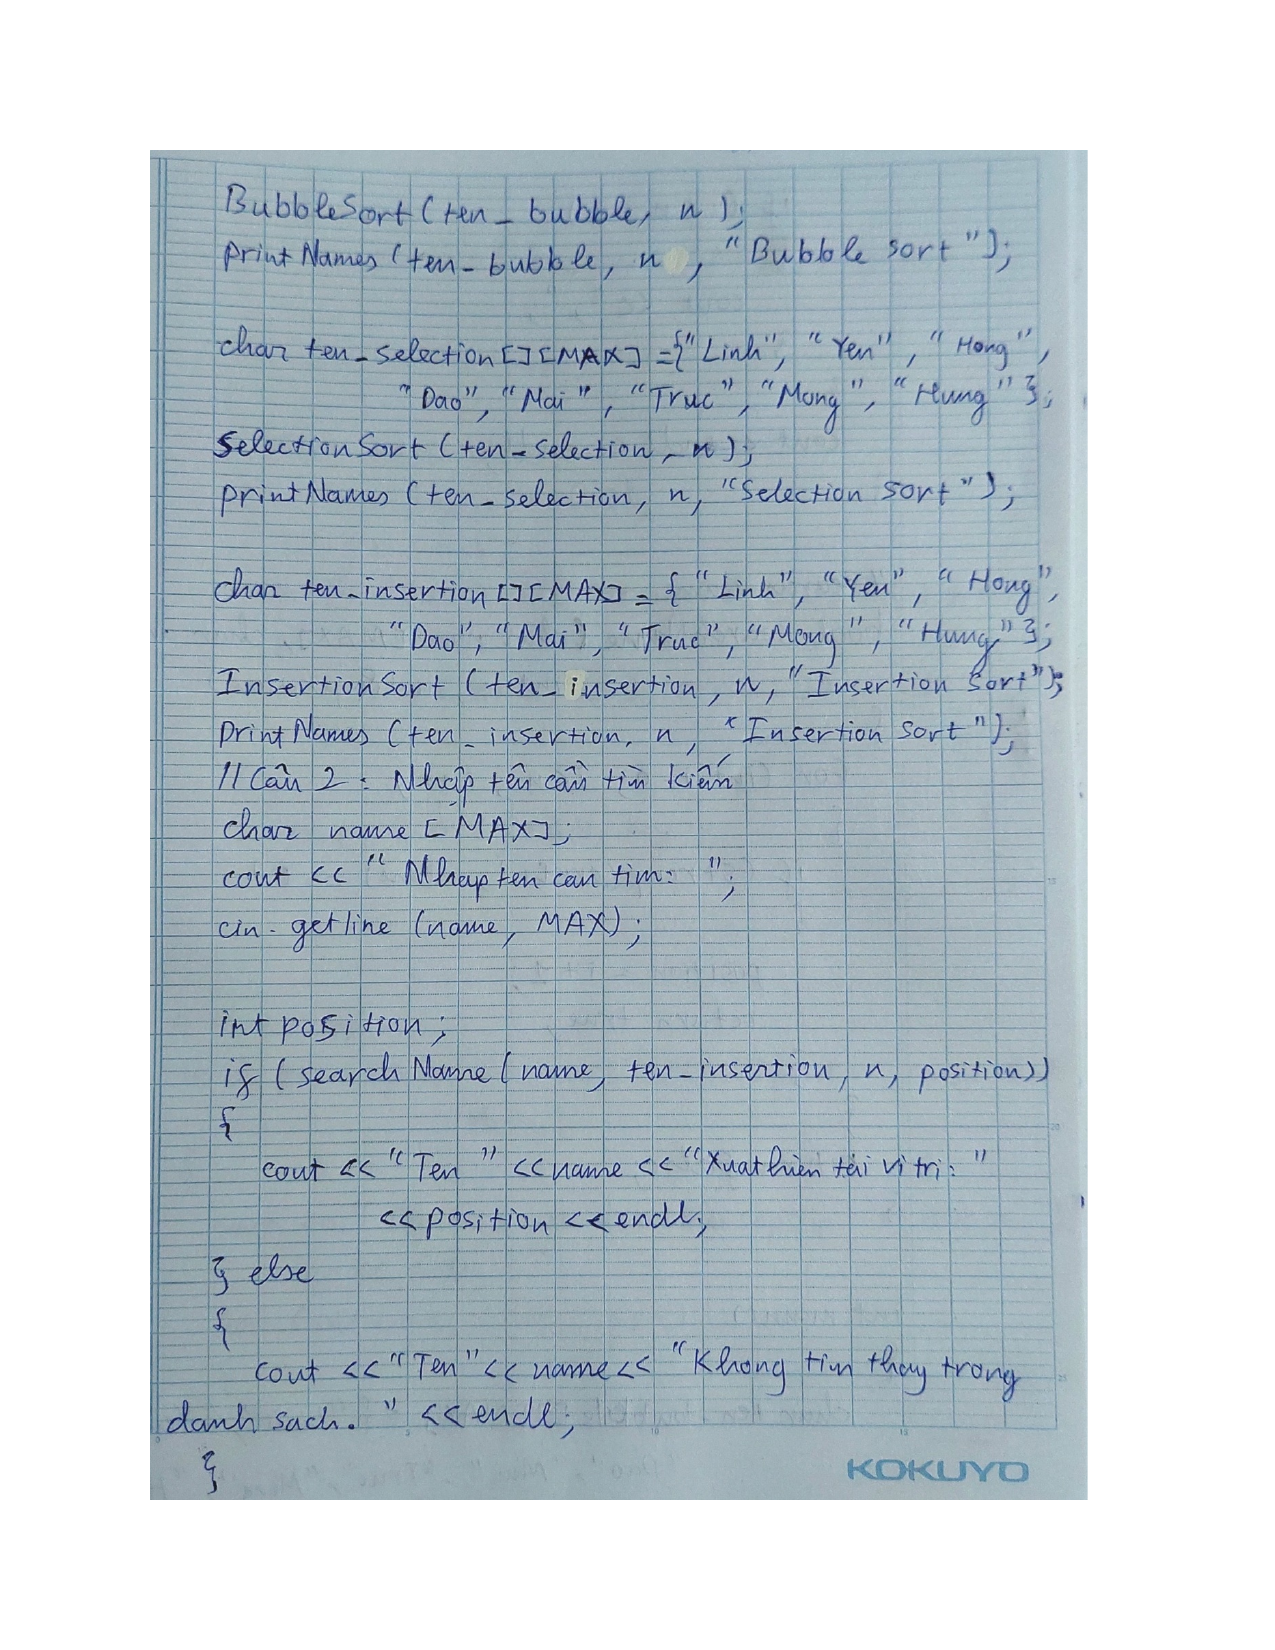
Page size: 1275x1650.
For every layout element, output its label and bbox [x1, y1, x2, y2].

picture [150, 150, 1088, 1500]
